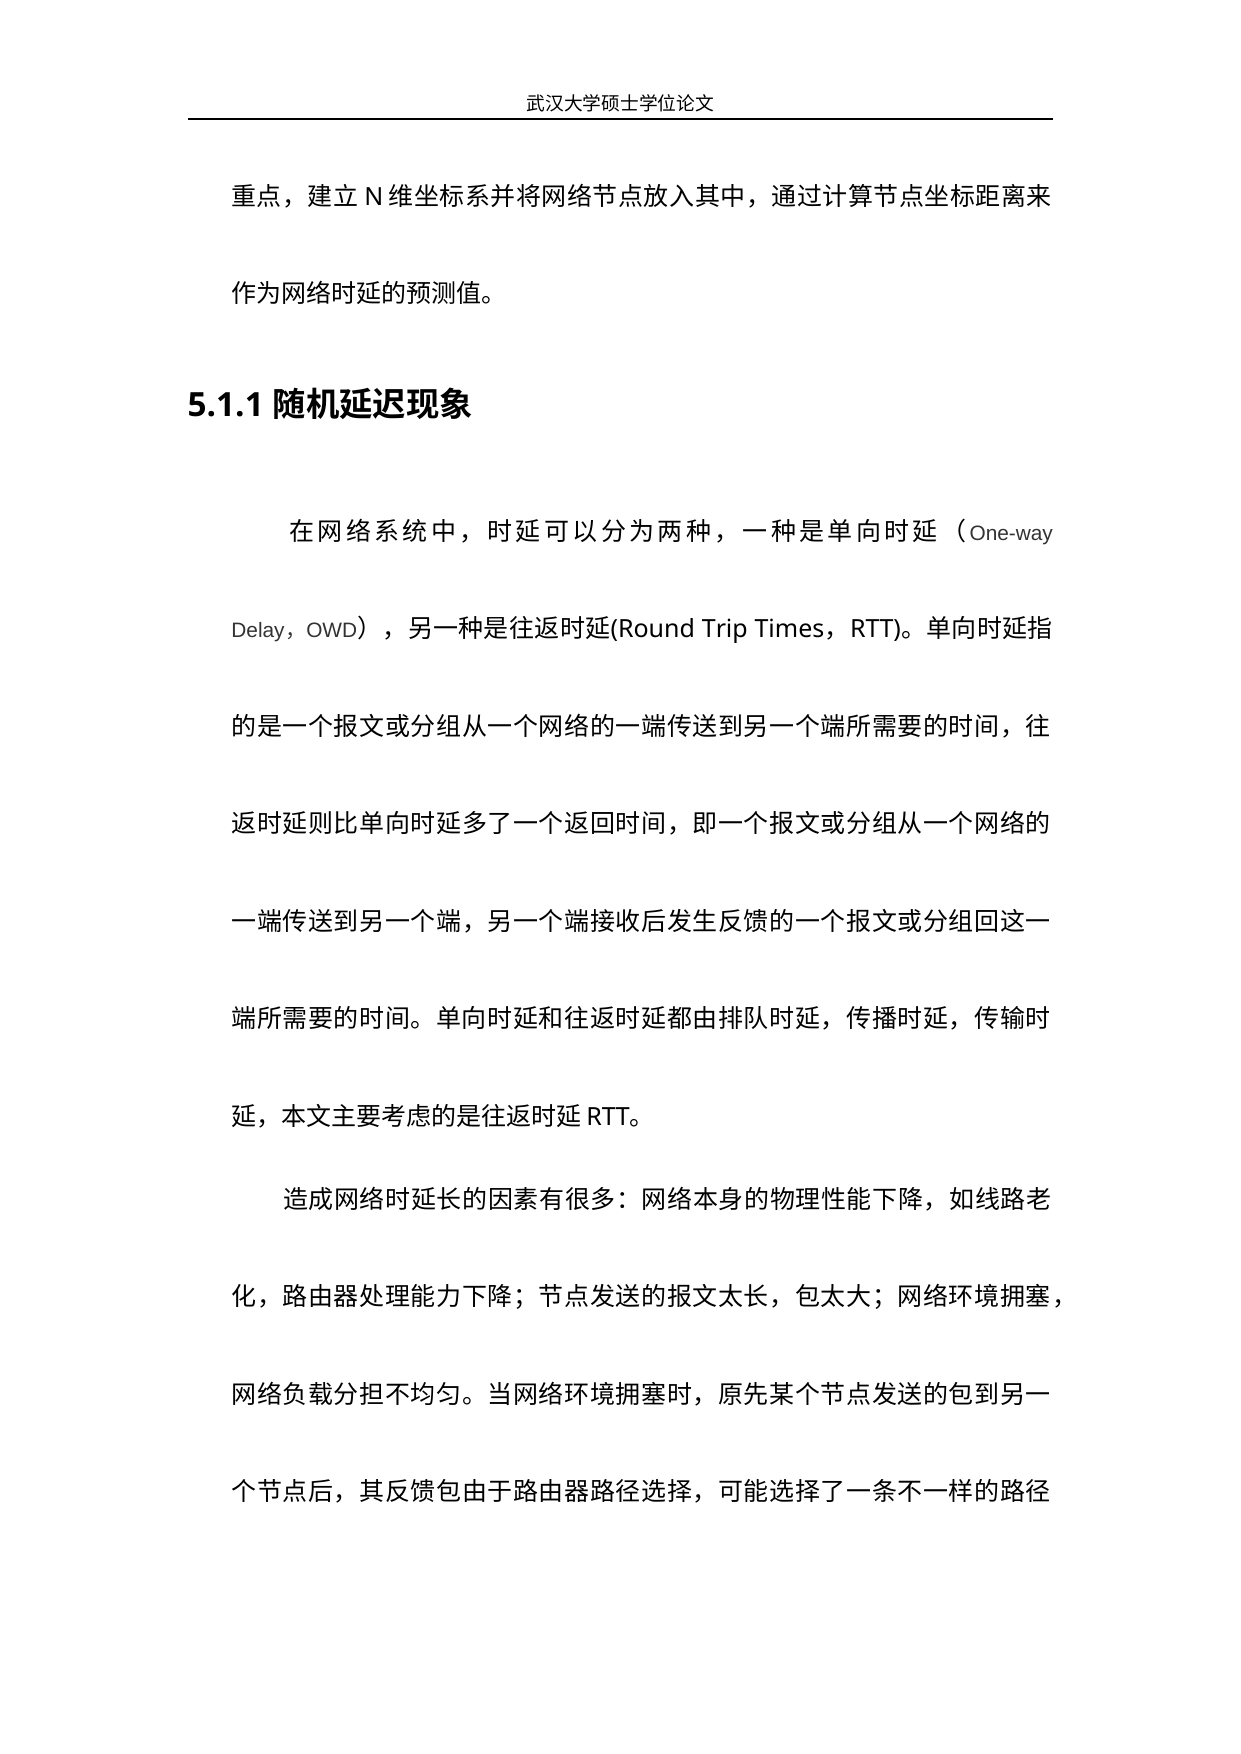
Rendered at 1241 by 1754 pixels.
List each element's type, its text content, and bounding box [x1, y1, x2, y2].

text 在网络系统中，时延可以分为两种，一种是单向时延（One-way Delay，OWD），另一种是往返时延(Round Trip Times，RTT)。单向时延指的是一个报文或分组从一个网络的一端传送到另一个端所需要的时间，往返时延则比单向时延多了一个返回时间，即一个报文或分组从一个网络的一端传送到另一个端，另一个端接收后发生反馈的一个报文或分组回这一端所需要的时间。单向时延和往返时延都由排队时延，传播时延，传输时延，本文主要考虑的是往返时延RTT。 [231, 497, 1053, 1147]
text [231, 1165, 1053, 1522]
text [231, 162, 1053, 324]
subtitle 5.1.1 随机延迟现象 [187, 370, 1053, 435]
